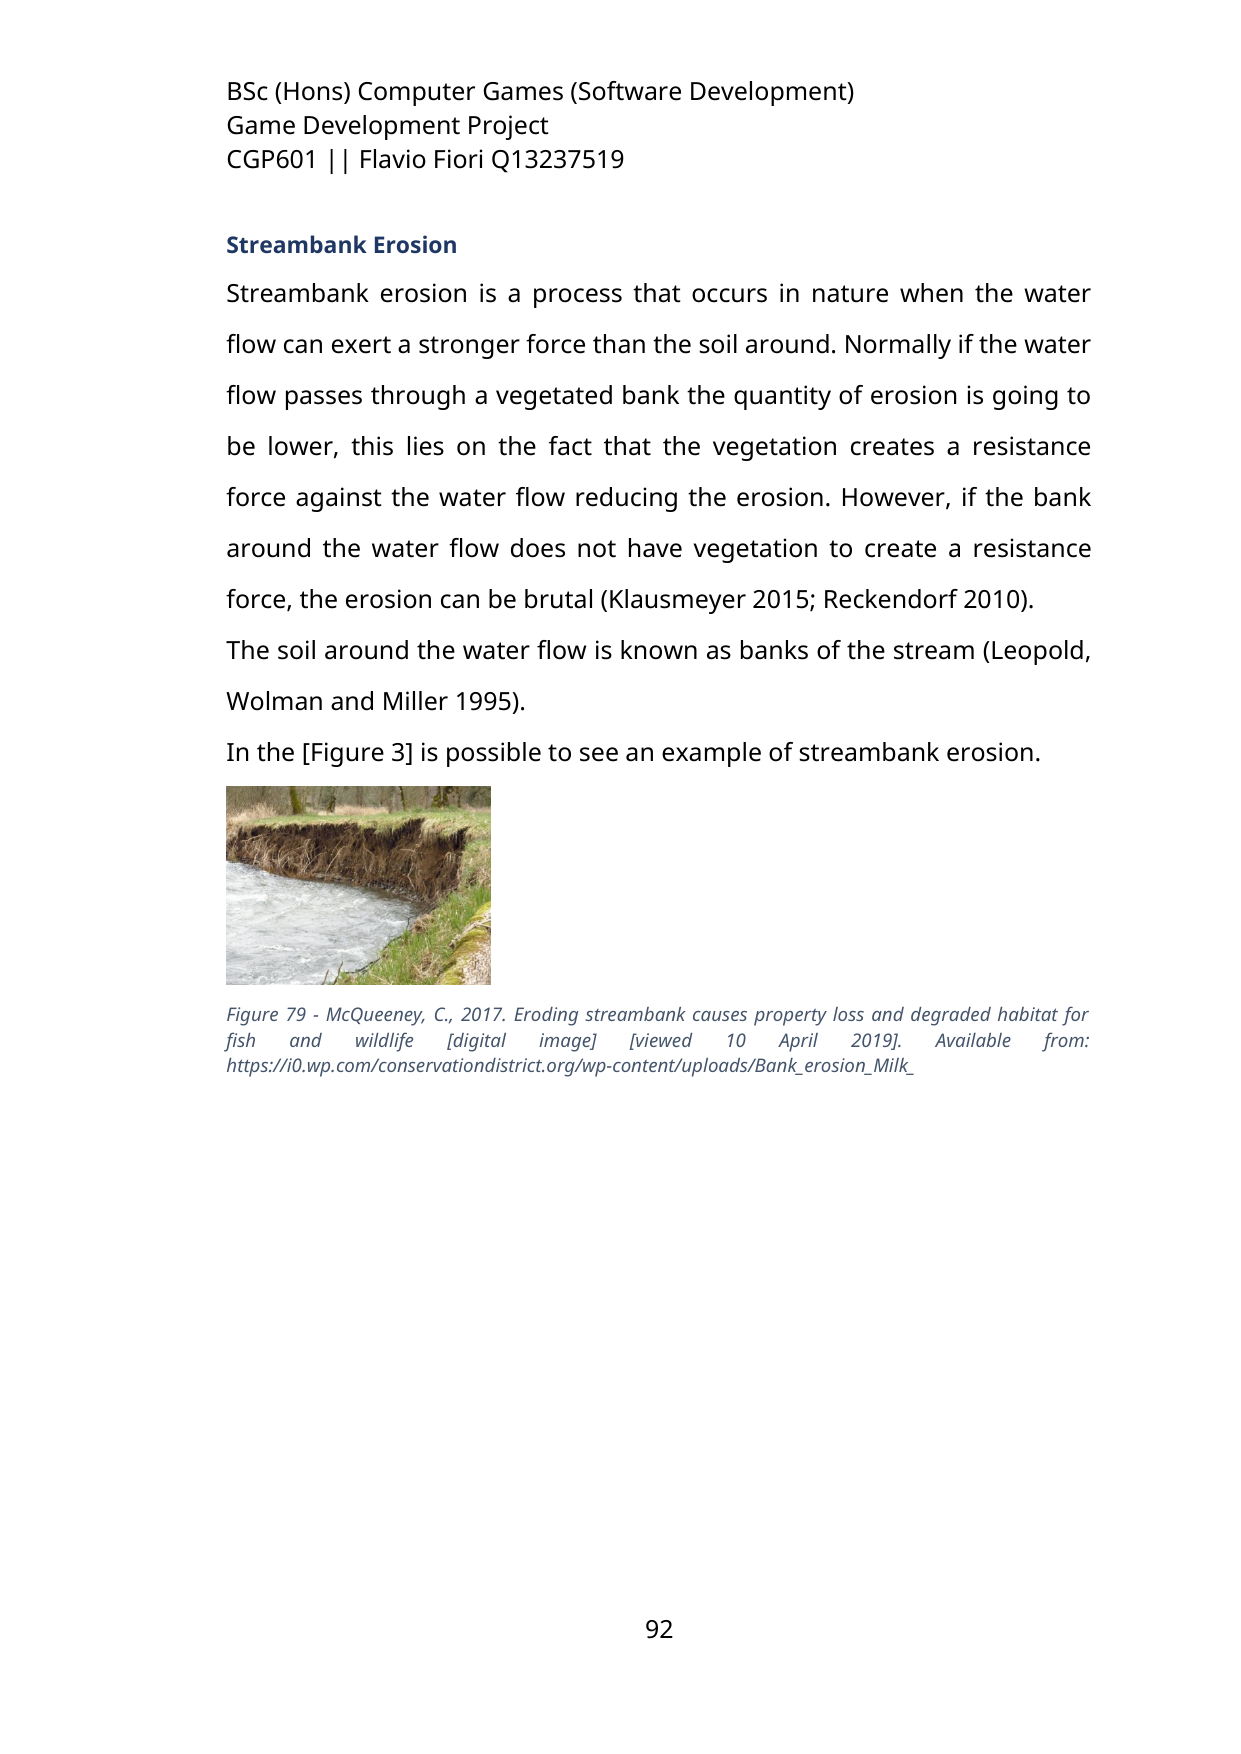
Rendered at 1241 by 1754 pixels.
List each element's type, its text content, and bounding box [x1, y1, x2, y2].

text Streambank erosion is a process that occurs in nature when the water flow can exert a stronger force than the soil around. Normally if the water flow passes through a vegetated bank the quantity of erosion is going to be lower, this lies on the fact that the vegetation creates a resistance force against the water flow reducing the erosion. However, if the bank around the water flow does not have vegetation to create a resistance force, the erosion can be brutal (Klausmeyer 2015; Reckendorf 2010). [226, 276, 1092, 616]
text In the [Figure 3] is possible to see an example of streambank erosion. [226, 735, 1092, 769]
text The soil around the water flow is known as banks of the stream (Leopold, Wolman and Miller 1995). [226, 633, 1092, 718]
picture [226, 786, 491, 985]
subtitle Streambank Erosion [226, 229, 1092, 260]
